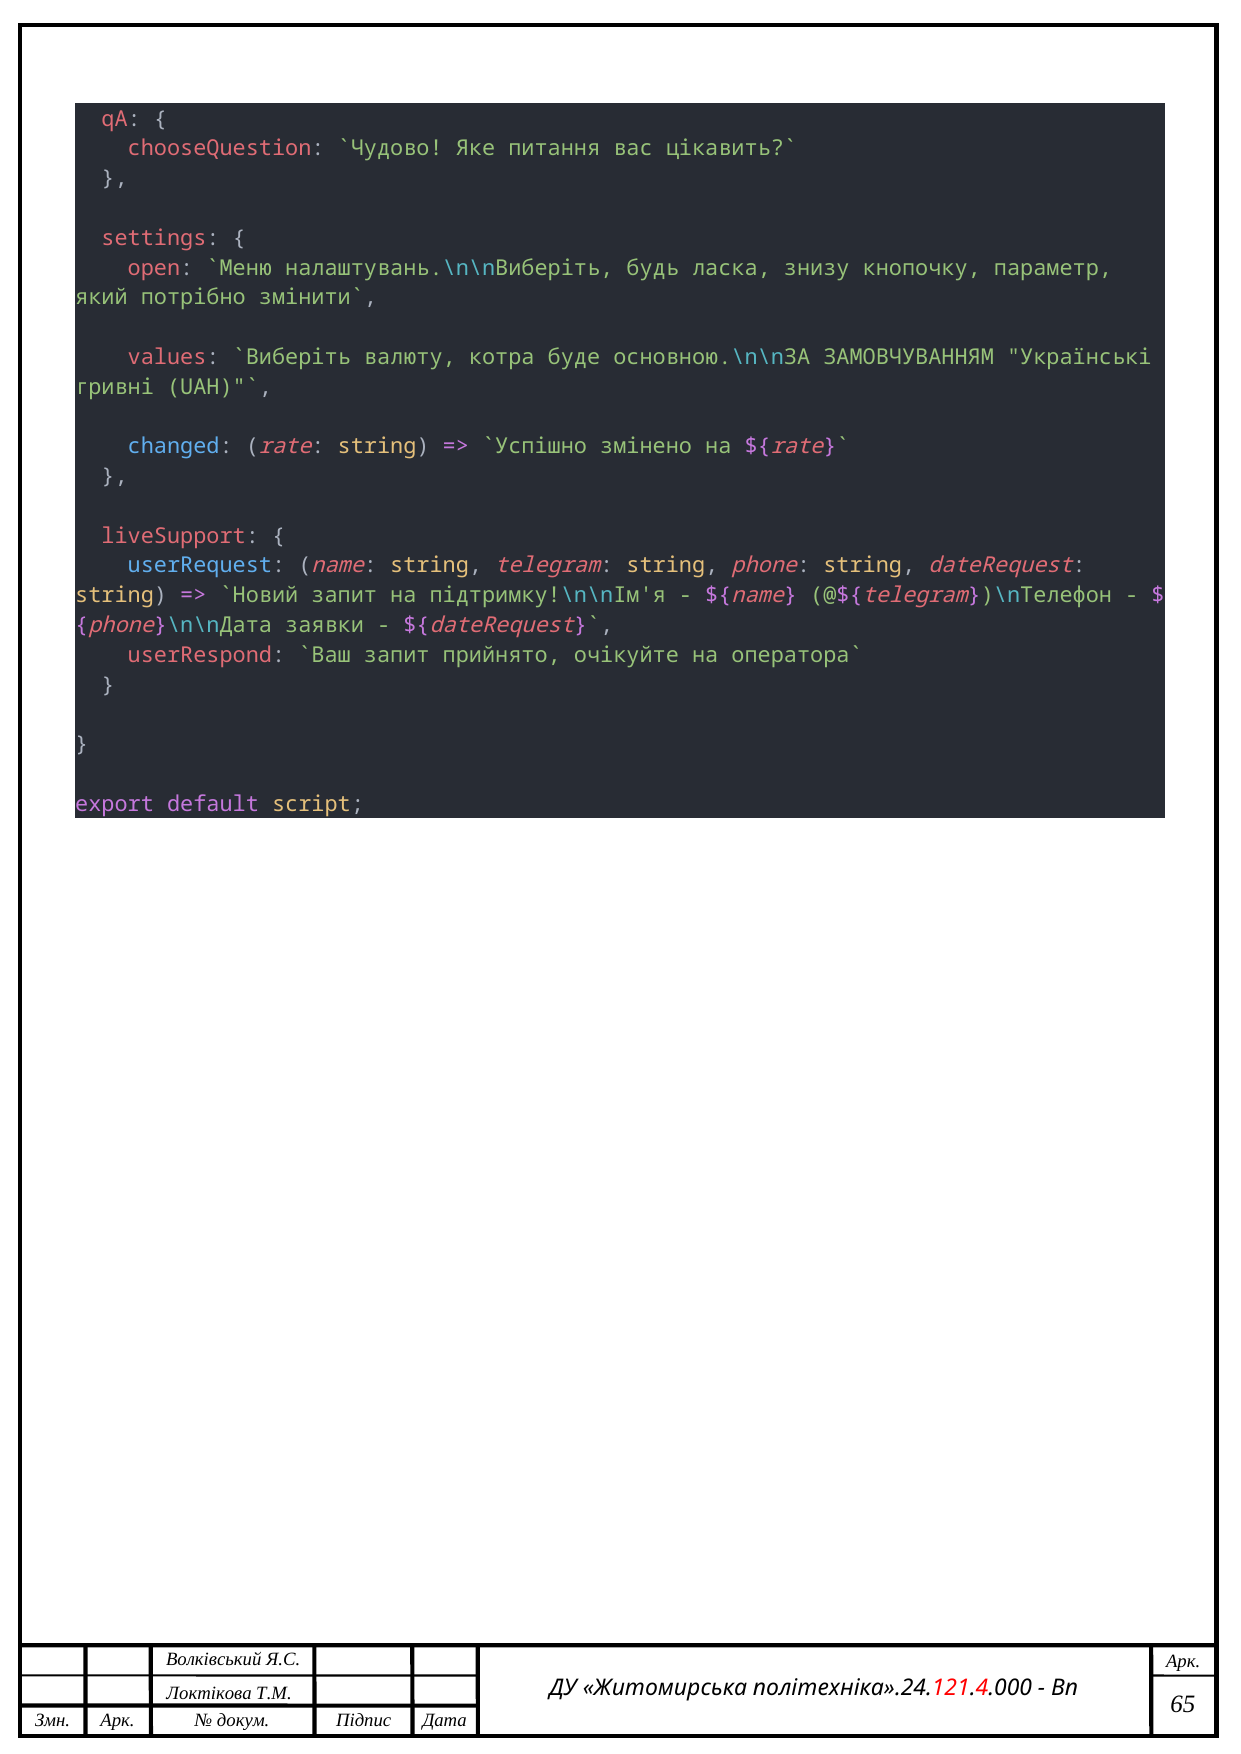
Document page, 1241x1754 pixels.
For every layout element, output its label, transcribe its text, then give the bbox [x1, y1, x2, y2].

text liveSupport: { [75, 520, 1165, 549]
text changed: (rate: string) => `Успішно змінено на ${rate}` [75, 430, 1165, 460]
text settings: { [75, 222, 1165, 252]
text userRespond: `Ваш запит прийнято, очікуйте на оператора` [75, 639, 1165, 669]
text values: `Виберіть валюту, котра буде основною.\n\nЗА ЗАМОВЧУВАННЯМ "Українські гривні (UAH)"`, [75, 341, 1165, 401]
text chooseQuestion: `Чудово! Яке питання вас цікавить?` [75, 132, 1165, 162]
text open: `Меню налаштувань.\n\nВиберіть, будь ласка, знизу кнопочку, параметр, який потрібно змінити`, [75, 252, 1165, 311]
text } [75, 728, 1165, 758]
text }, [75, 162, 1165, 192]
text }, [75, 460, 1165, 490]
text qA: { [75, 103, 1165, 132]
text } [75, 669, 1165, 698]
text userRequest: (name: string, telegram: string, phone: string, dateRequest: string) => `Новий запит на підтримку!\n\nІм'я - ${name} (@${telegram})\nТелефон - ${phone}\n\nДата заявки - ${dateRequest}`, [75, 549, 1165, 639]
text export default script; [75, 788, 1165, 818]
